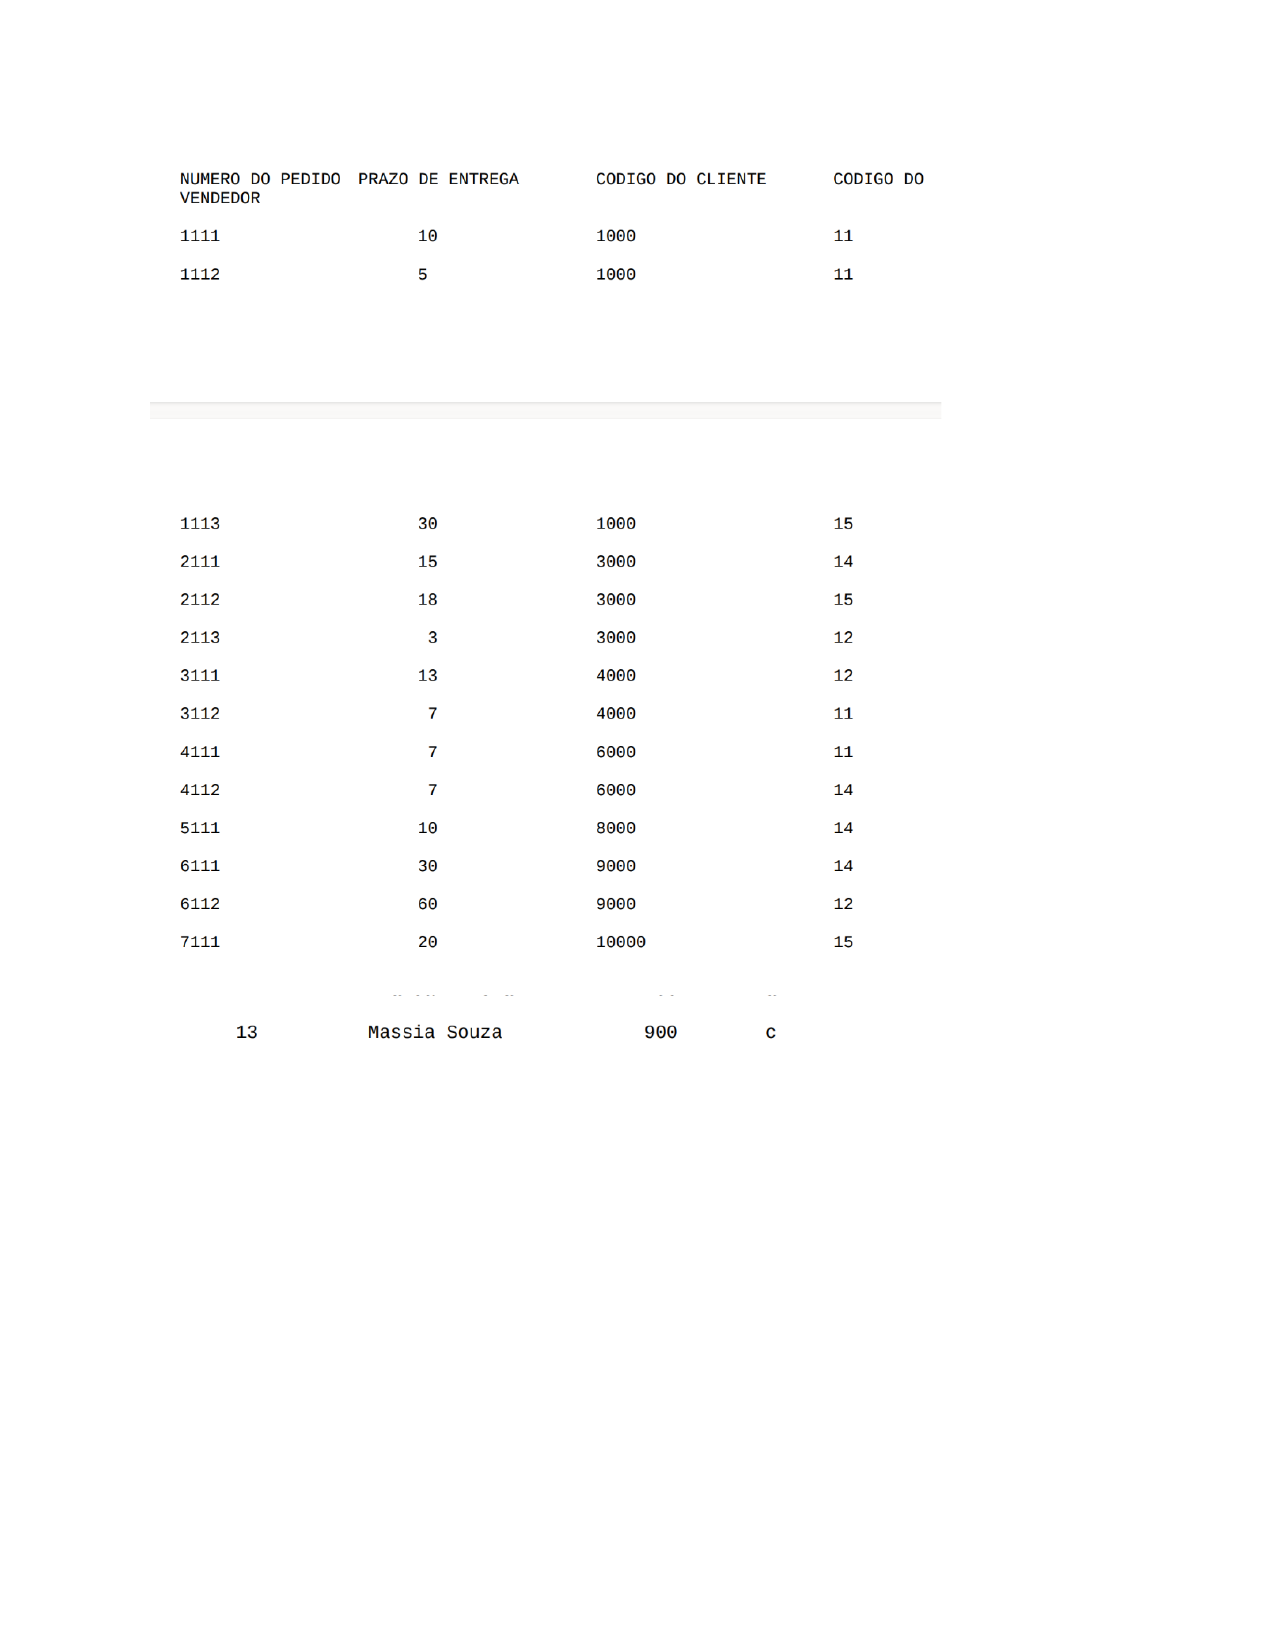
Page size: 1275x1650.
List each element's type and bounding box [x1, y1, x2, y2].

picture [150, 995, 936, 1065]
picture [150, 150, 942, 976]
